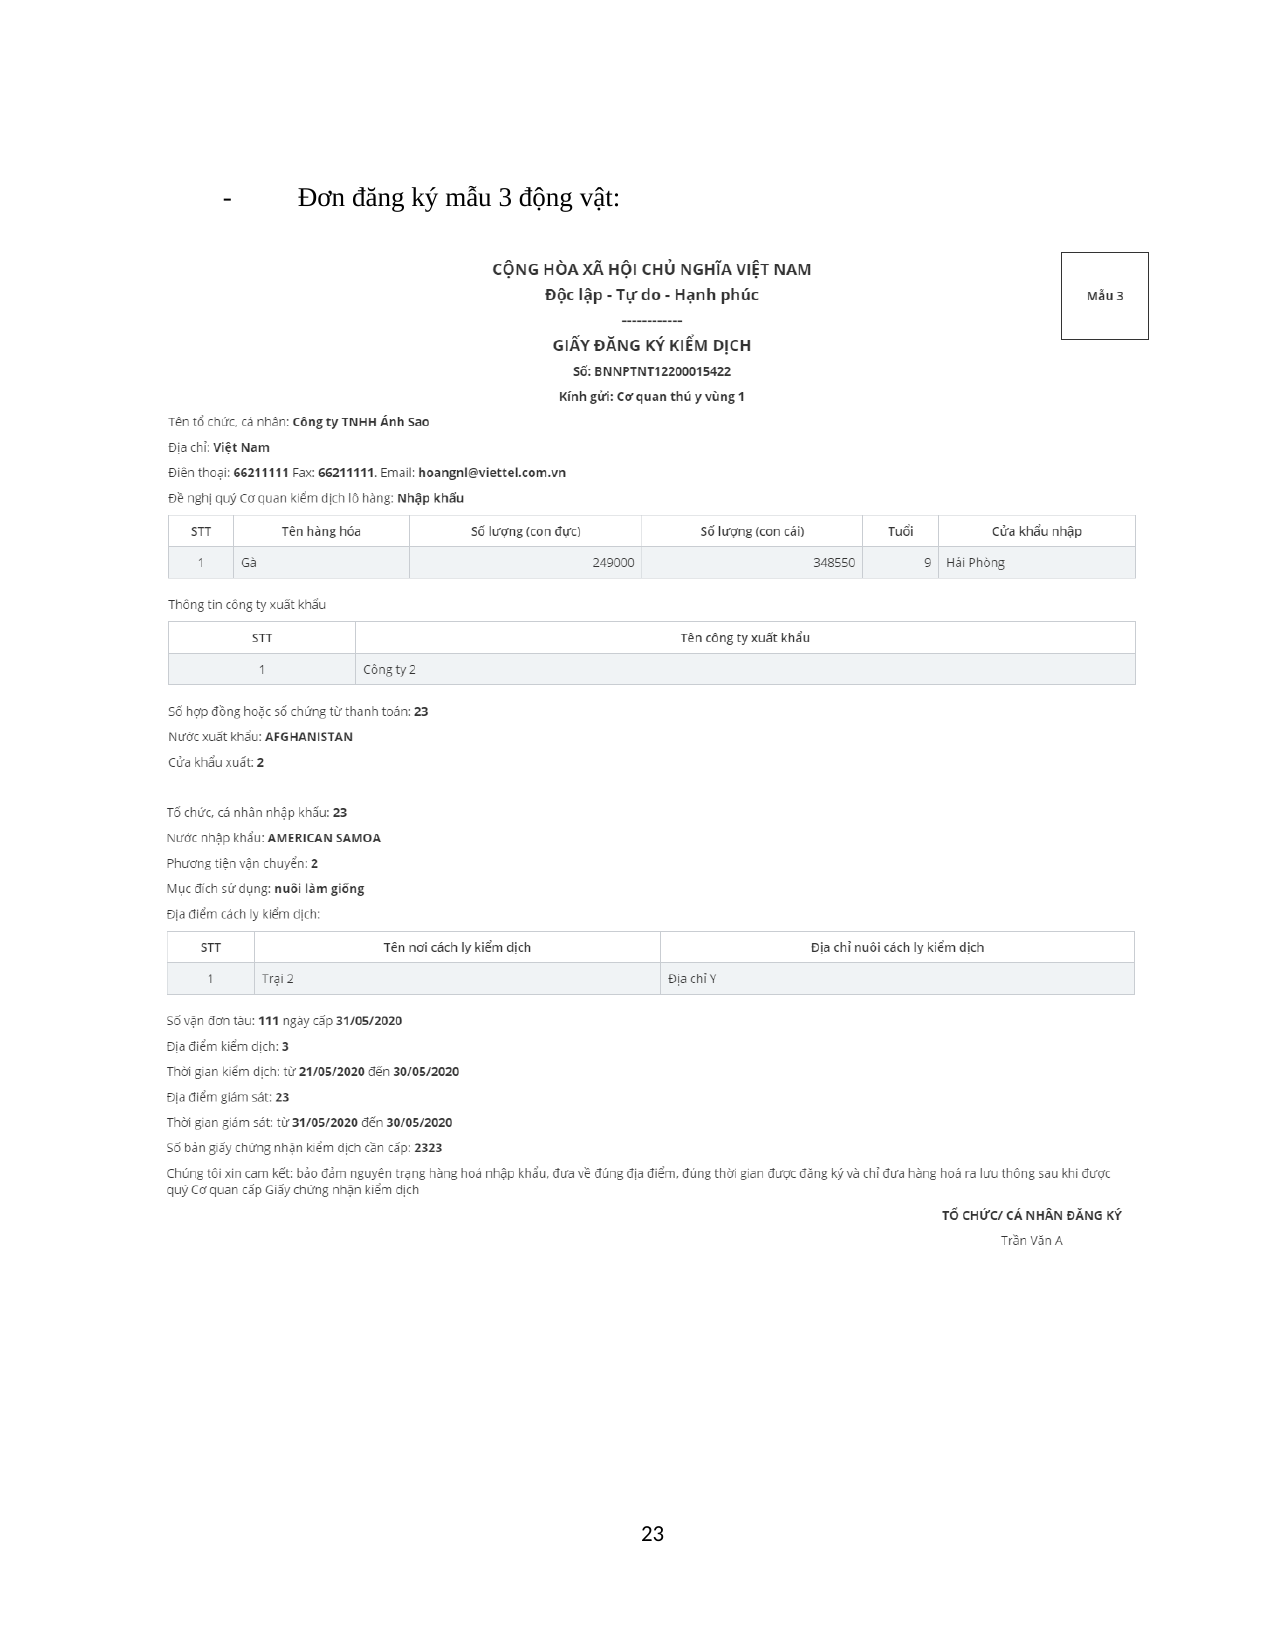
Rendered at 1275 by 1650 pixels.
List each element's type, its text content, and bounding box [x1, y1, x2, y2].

list Đơn đăng ký mẫu 3 động vật: [148, 181, 1157, 213]
picture [147, 244, 1157, 774]
picture [147, 799, 1157, 1256]
